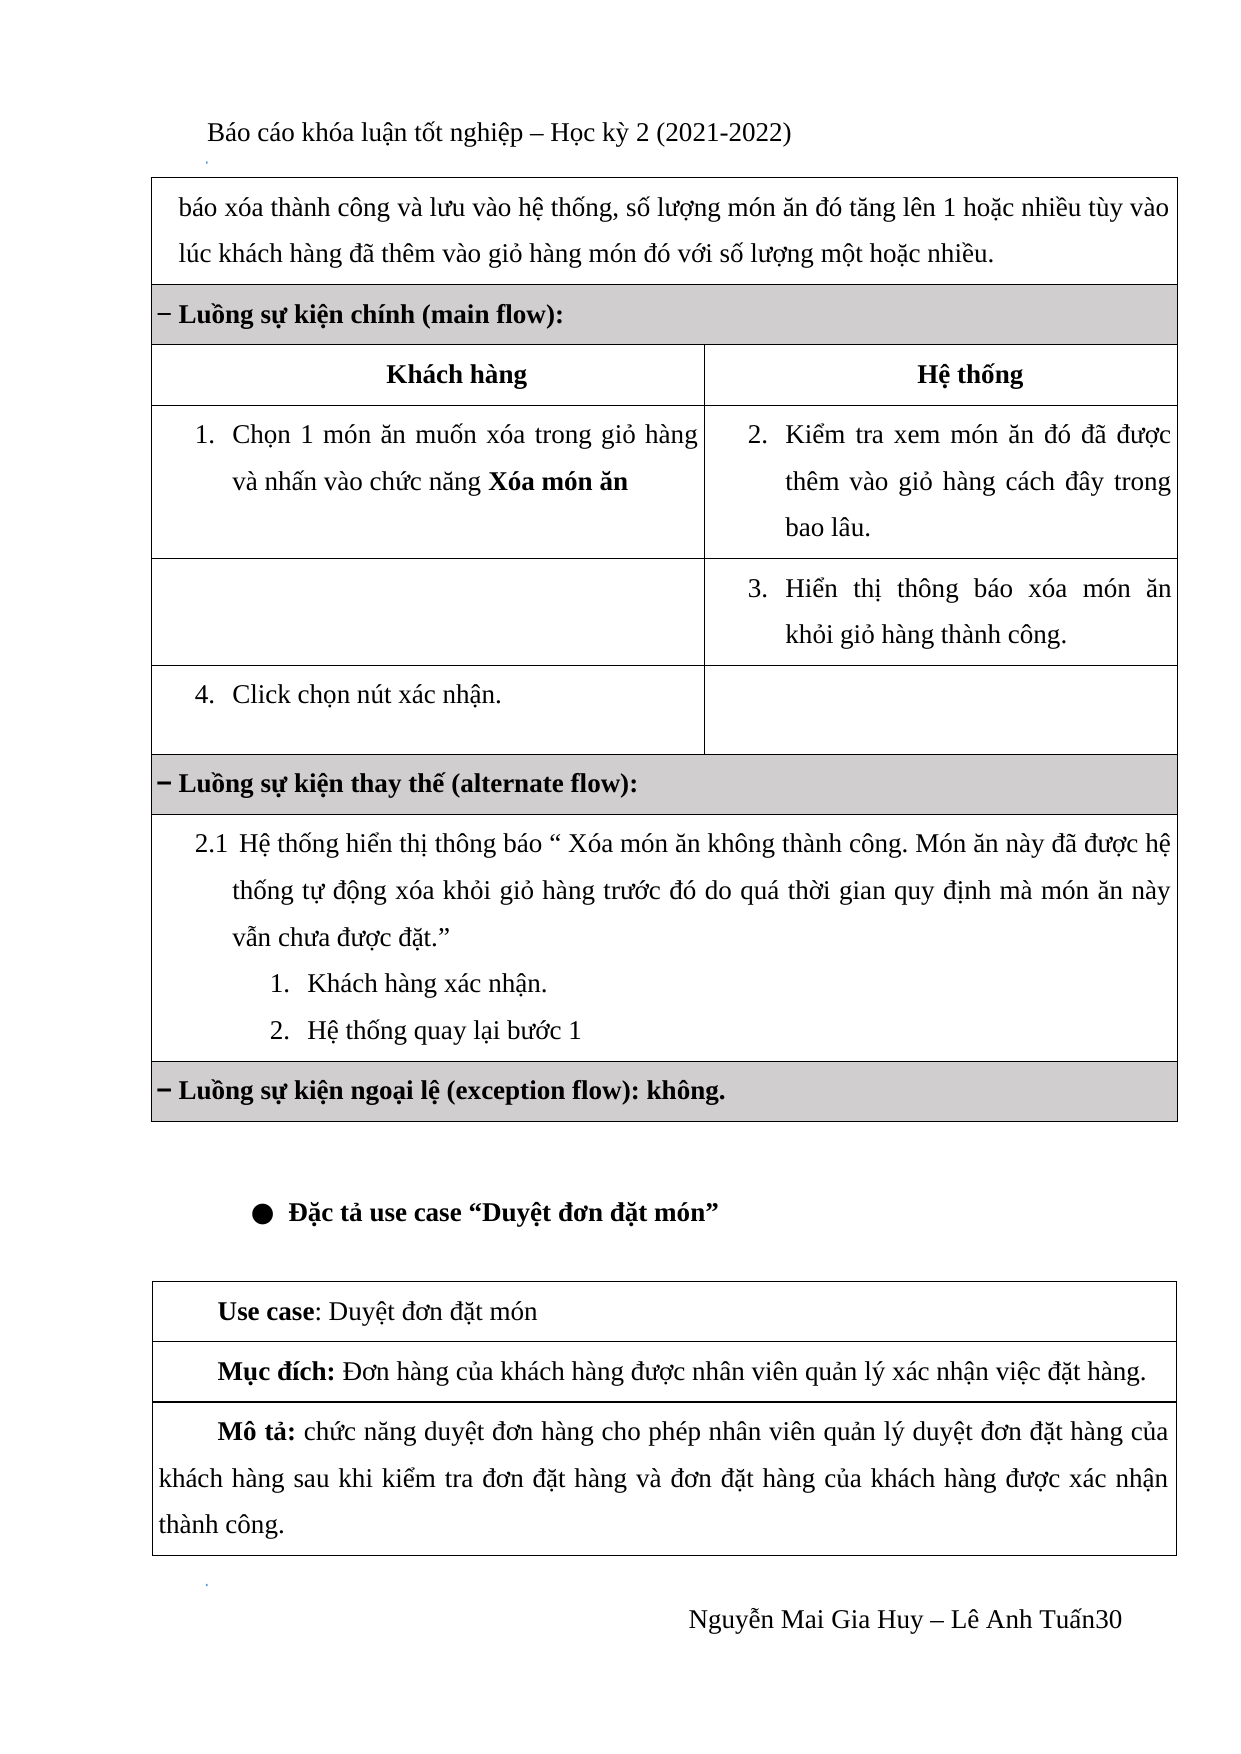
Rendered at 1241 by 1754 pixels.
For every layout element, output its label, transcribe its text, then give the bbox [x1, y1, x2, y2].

table_cell Click chọn nút xác nhận. [152, 666, 704, 753]
table_cell Mô tả: chức năng duyệt đơn hàng cho phép nhân viên quản lý duyệt đơn đặt hàng của khách hàng sau khi kiểm tra đơn đặt hàng và đơn đặt hàng của khách hàng được xác nhận thành công. [153, 1403, 1176, 1555]
table_cell [705, 666, 1177, 753]
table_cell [152, 178, 1177, 284]
table_cell Hệ thống hiển thị thông báo “ Xóa món ăn không thành công. Món ăn này đã được hệ thống tự động xóa khỏi giỏ hàng trước đó do quá thời gian quy định mà món ăn này vẫn chưa được đặt.” Khách hàng xác nhận. Hệ thống quay lại bước 1 [152, 815, 1177, 1061]
list Đặc tả use case “Duyệt đơn đặt món” [251, 1181, 1122, 1237]
table_cell Hệ thống [705, 345, 1177, 404]
table_cell Hiển thị thông báo xóa món ăn khỏi giỏ hàng thành công. [705, 559, 1177, 665]
table_header Use case: Duyệt đơn đặt món [153, 1282, 1176, 1341]
table_cell Khách hàng [152, 345, 704, 404]
table_cell Luồng sự kiện chính (main flow): [152, 285, 1177, 344]
table_cell Mục đích: Đơn hàng của khách hàng được nhân viên quản lý xác nhận việc đặt hàng. [153, 1342, 1176, 1401]
table_cell Kiểm tra xem món ăn đó đã được thêm vào giỏ hàng cách đây trong bao lâu. [705, 406, 1177, 558]
table_cell Luồng sự kiện ngoại lệ (exception flow): không. [152, 1062, 1177, 1121]
table_cell Chọn 1 món ăn muốn xóa trong giỏ hàng và nhấn vào chức năng Xóa món ăn [152, 406, 704, 558]
table_cell [152, 559, 704, 665]
table_cell Luồng sự kiện thay thế (alternate flow): [152, 755, 1177, 814]
